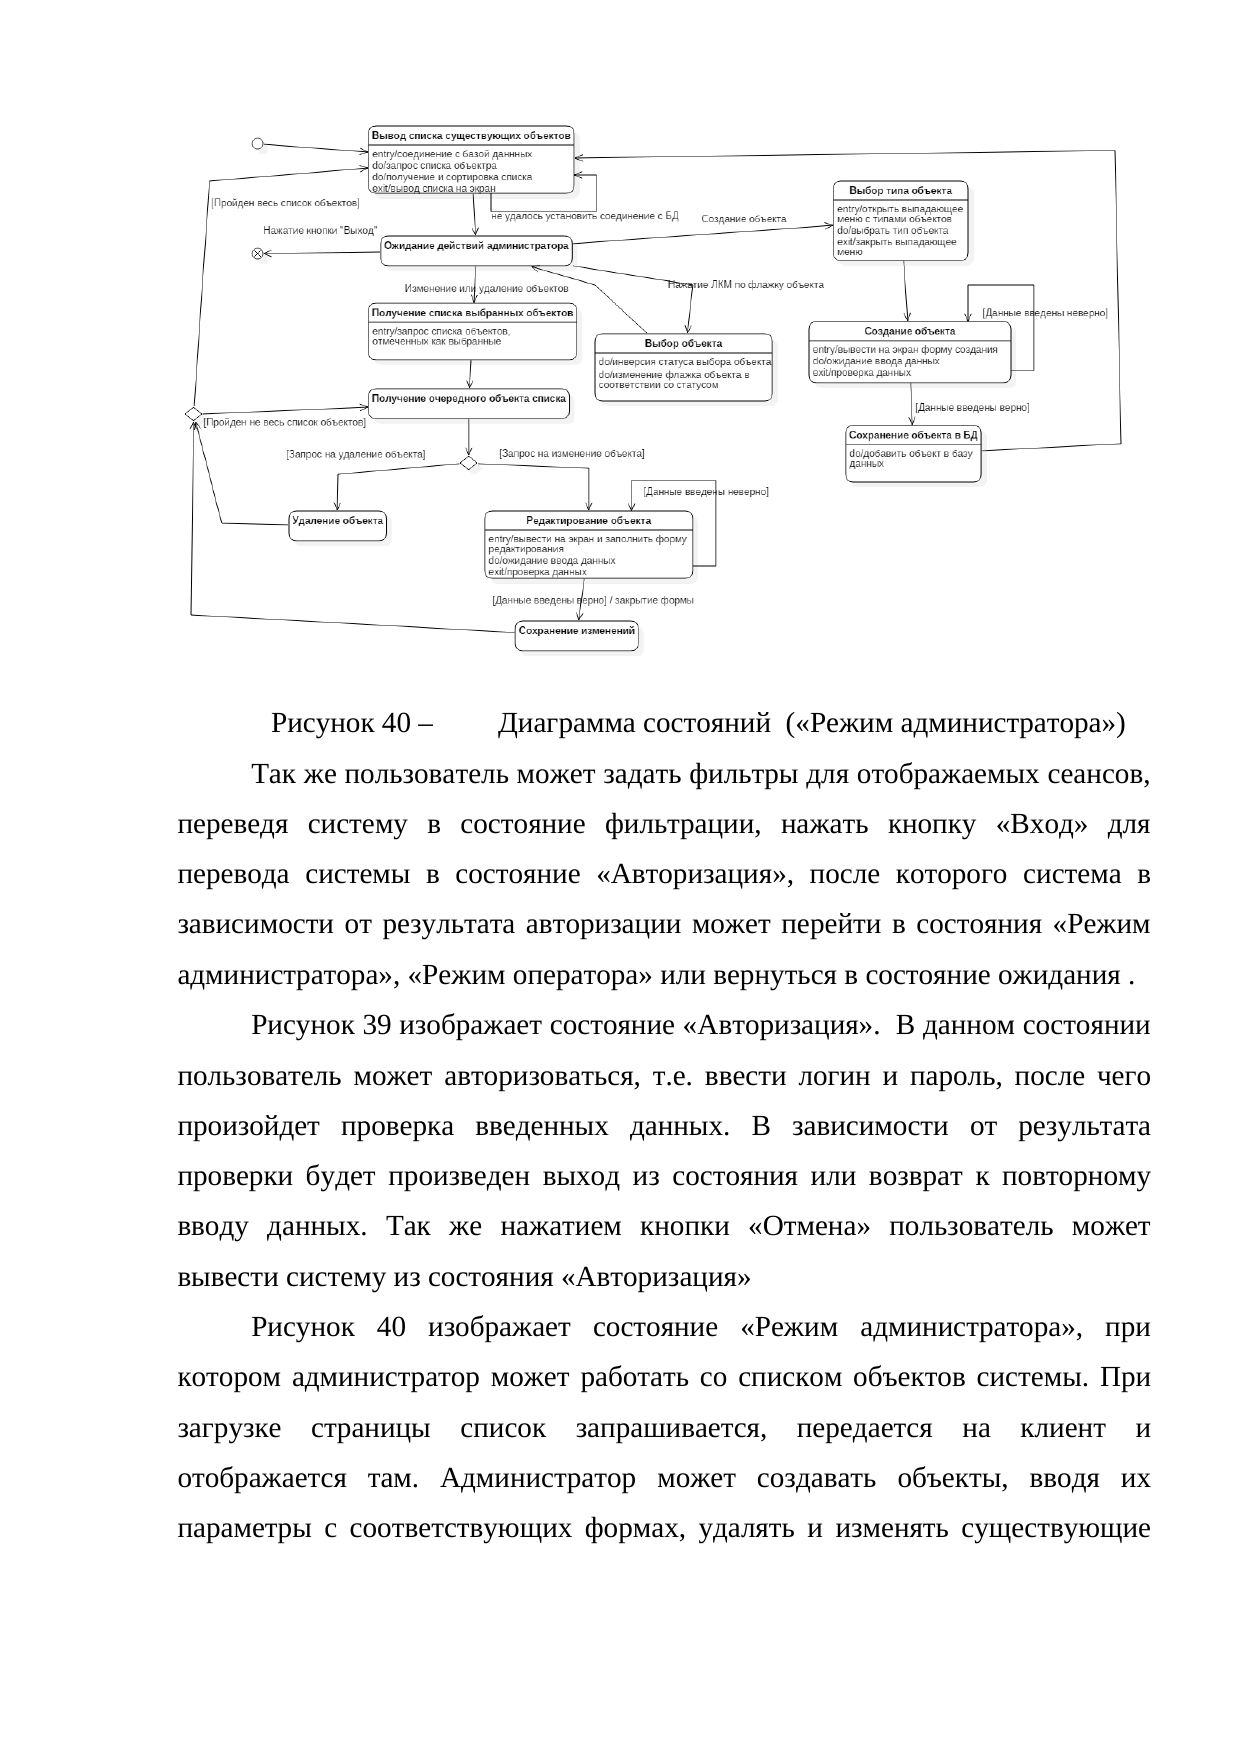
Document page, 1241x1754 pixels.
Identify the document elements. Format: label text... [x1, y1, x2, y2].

picture [177, 118, 1152, 681]
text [177, 1309, 1152, 1544]
text Так же пользователь может задать фильтры для отображаемых сеансов, переведя систему в состояние фильтрации, нажать кнопку «Вход» для перевода системы в состояние «Авторизация», после которого система в зависимости от результата авторизации может перейти в состояния «Режим администратора», «Режим оператора» или вернуться в состояние ожидания . [177, 756, 1152, 991]
text Рисунок 39 изображает состояние «Авторизация». В данном состоянии пользователь может авторизоваться, т.е. ввести логин и пароль, после чего произойдет проверка введенных данных. В зависимости от результата проверки будет произведен выход из состояния или возврат к повторному вводу данных. Так же нажатием кнопки «Отмена» пользователь может вывести систему из состояния «Авторизация» [177, 1007, 1152, 1292]
text Диаграмма состояний («Режим администратора») [245, 705, 1152, 739]
